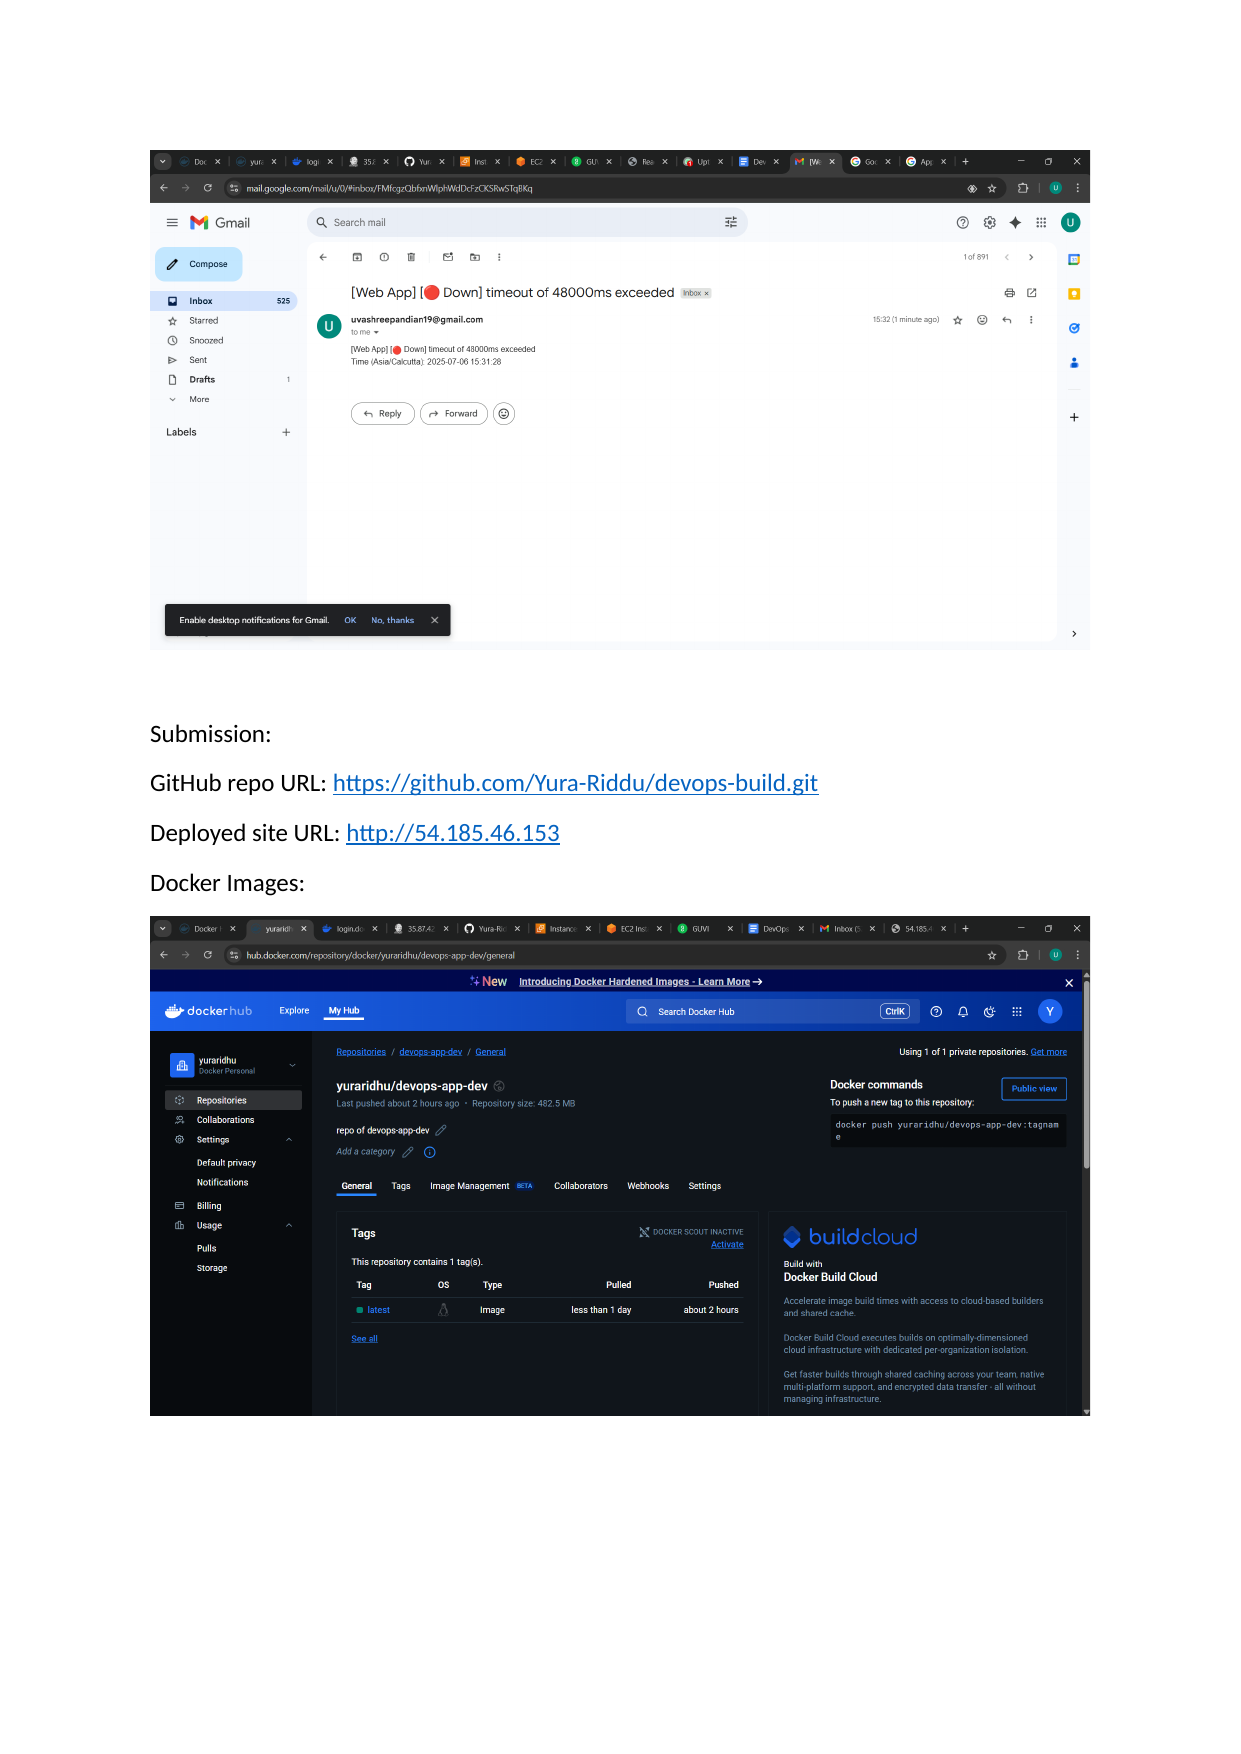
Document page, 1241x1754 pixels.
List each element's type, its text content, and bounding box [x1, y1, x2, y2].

text GitHub repo URL: https://github.com/Yura-Riddu/devops-build.git [150, 767, 1090, 798]
picture [150, 150, 1091, 650]
text Docker Images: [150, 867, 1090, 897]
text Deployed site URL: http://54.185.46.153 [150, 817, 1090, 848]
picture [150, 916, 1091, 1416]
text Submission: [150, 718, 1090, 748]
